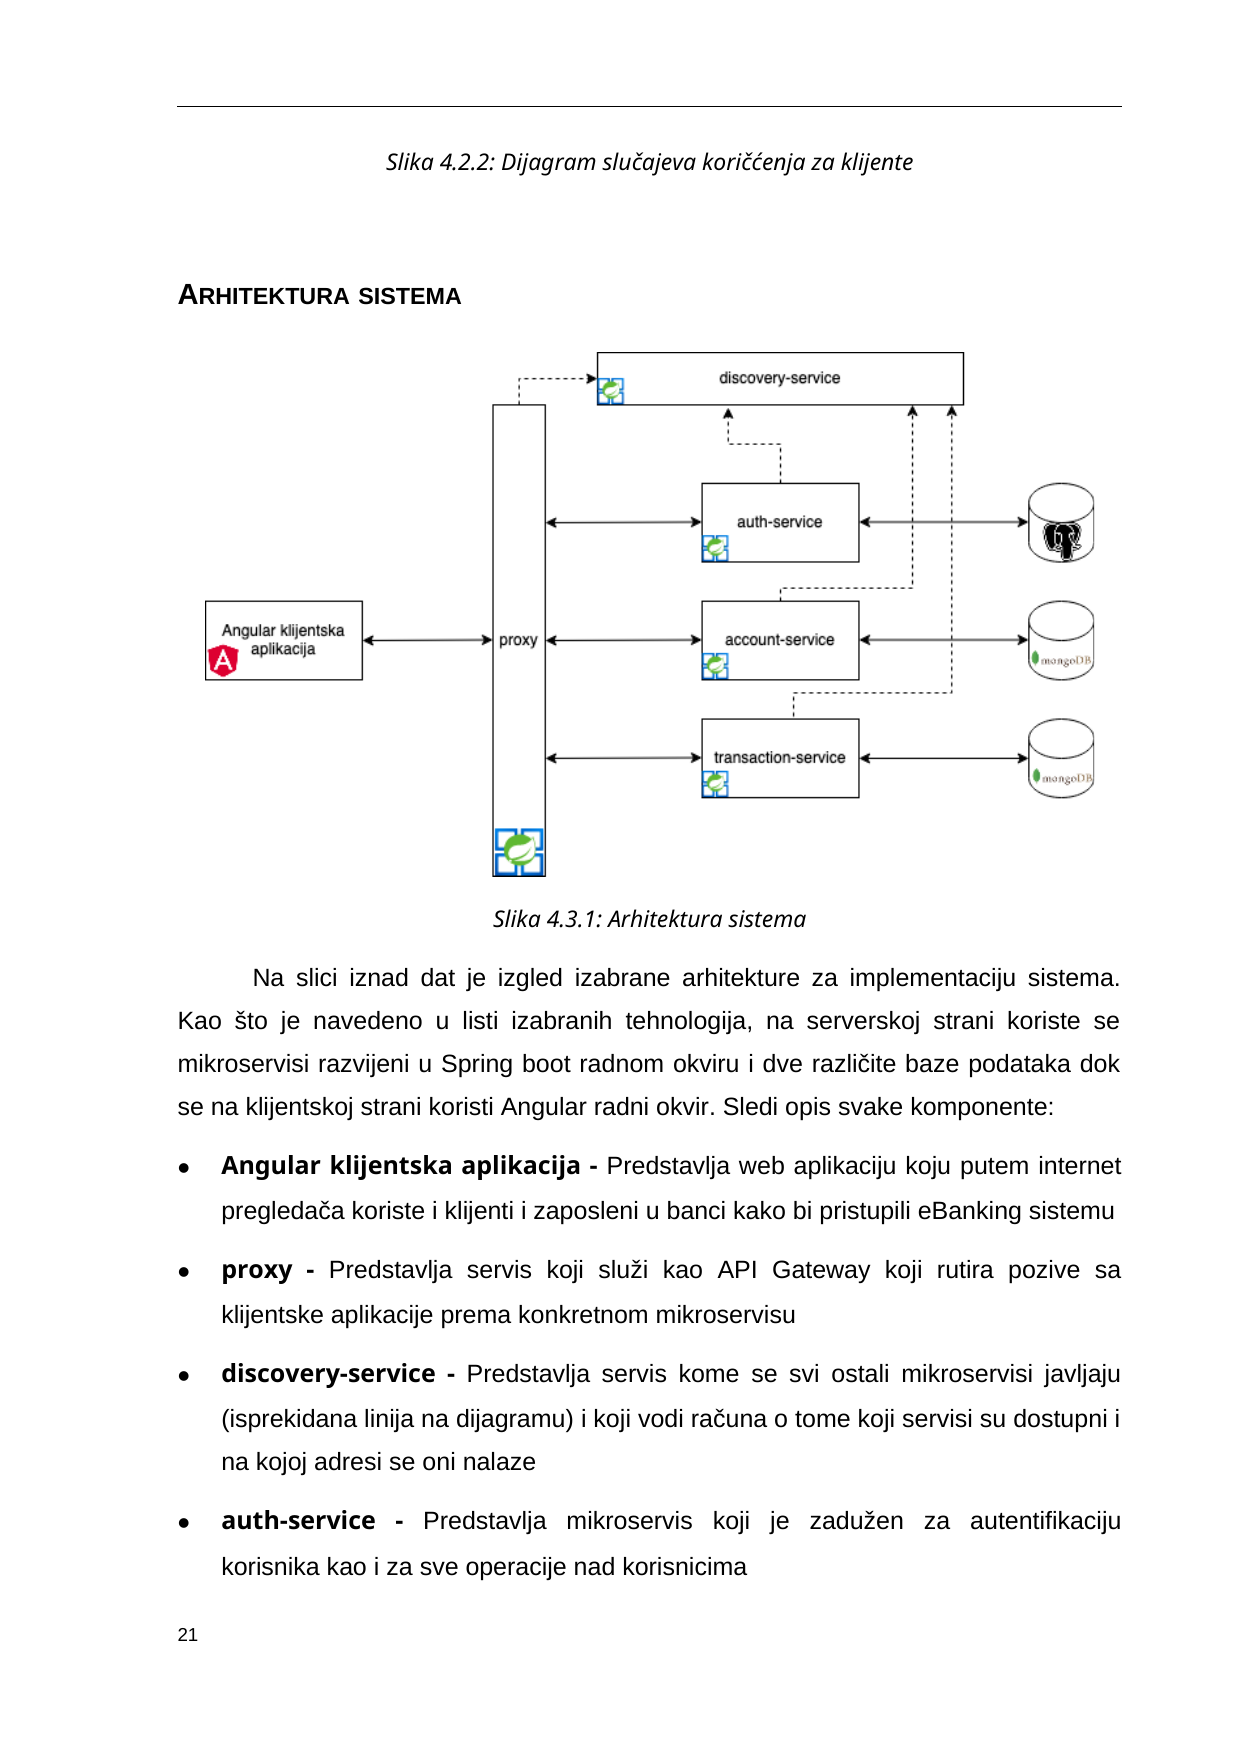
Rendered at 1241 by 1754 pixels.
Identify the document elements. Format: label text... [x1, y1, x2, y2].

list auth-service - Predstavlja mikroservis koji je zadužen za autentifikaciju korisnika kao i za sve operacije nad korisnicima [177, 1503, 1122, 1580]
text Slika 4.2.2: Dijagram slučajeva koričćenja za klijente [177, 146, 1122, 177]
list discovery-service - Predstavlja servis kome se svi ostali mikroservisi javljaju (isprekidana linija na dijagramu) i koji vodi računa o tome koji servisi su dostupni i na kojoj adresi se oni nalaze [177, 1356, 1122, 1476]
subtitle Arhitektura sistema [177, 277, 1122, 311]
text Slika 4.3.1: Arhitektura sistema [177, 903, 1122, 934]
list proxy - Predstavlja servis koji služi kao API Gateway koji rutira pozive sa klijentske aplikacije prema konkretnom mikroservisu [177, 1252, 1122, 1329]
picture [205, 352, 1095, 877]
text Na slici iznad dat je izgled izabrane arhitekture za implementaciju sistema. Kao što je navedeno u listi izabranih tehnologija, na serverskoj strani koriste se mikroservisi razvijeni u Spring boot radnom okviru i dve različite baze podataka dok se na klijentskoj strani koristi Angular radni okvir. Sledi opis svake komponente: [177, 963, 1122, 1121]
list Angular klijentska aplikacija - Predstavlja web aplikaciju koju putem internet pregledača koriste i klijenti i zaposleni u banci kako bi pristupili eBanking sistemu [177, 1148, 1122, 1225]
